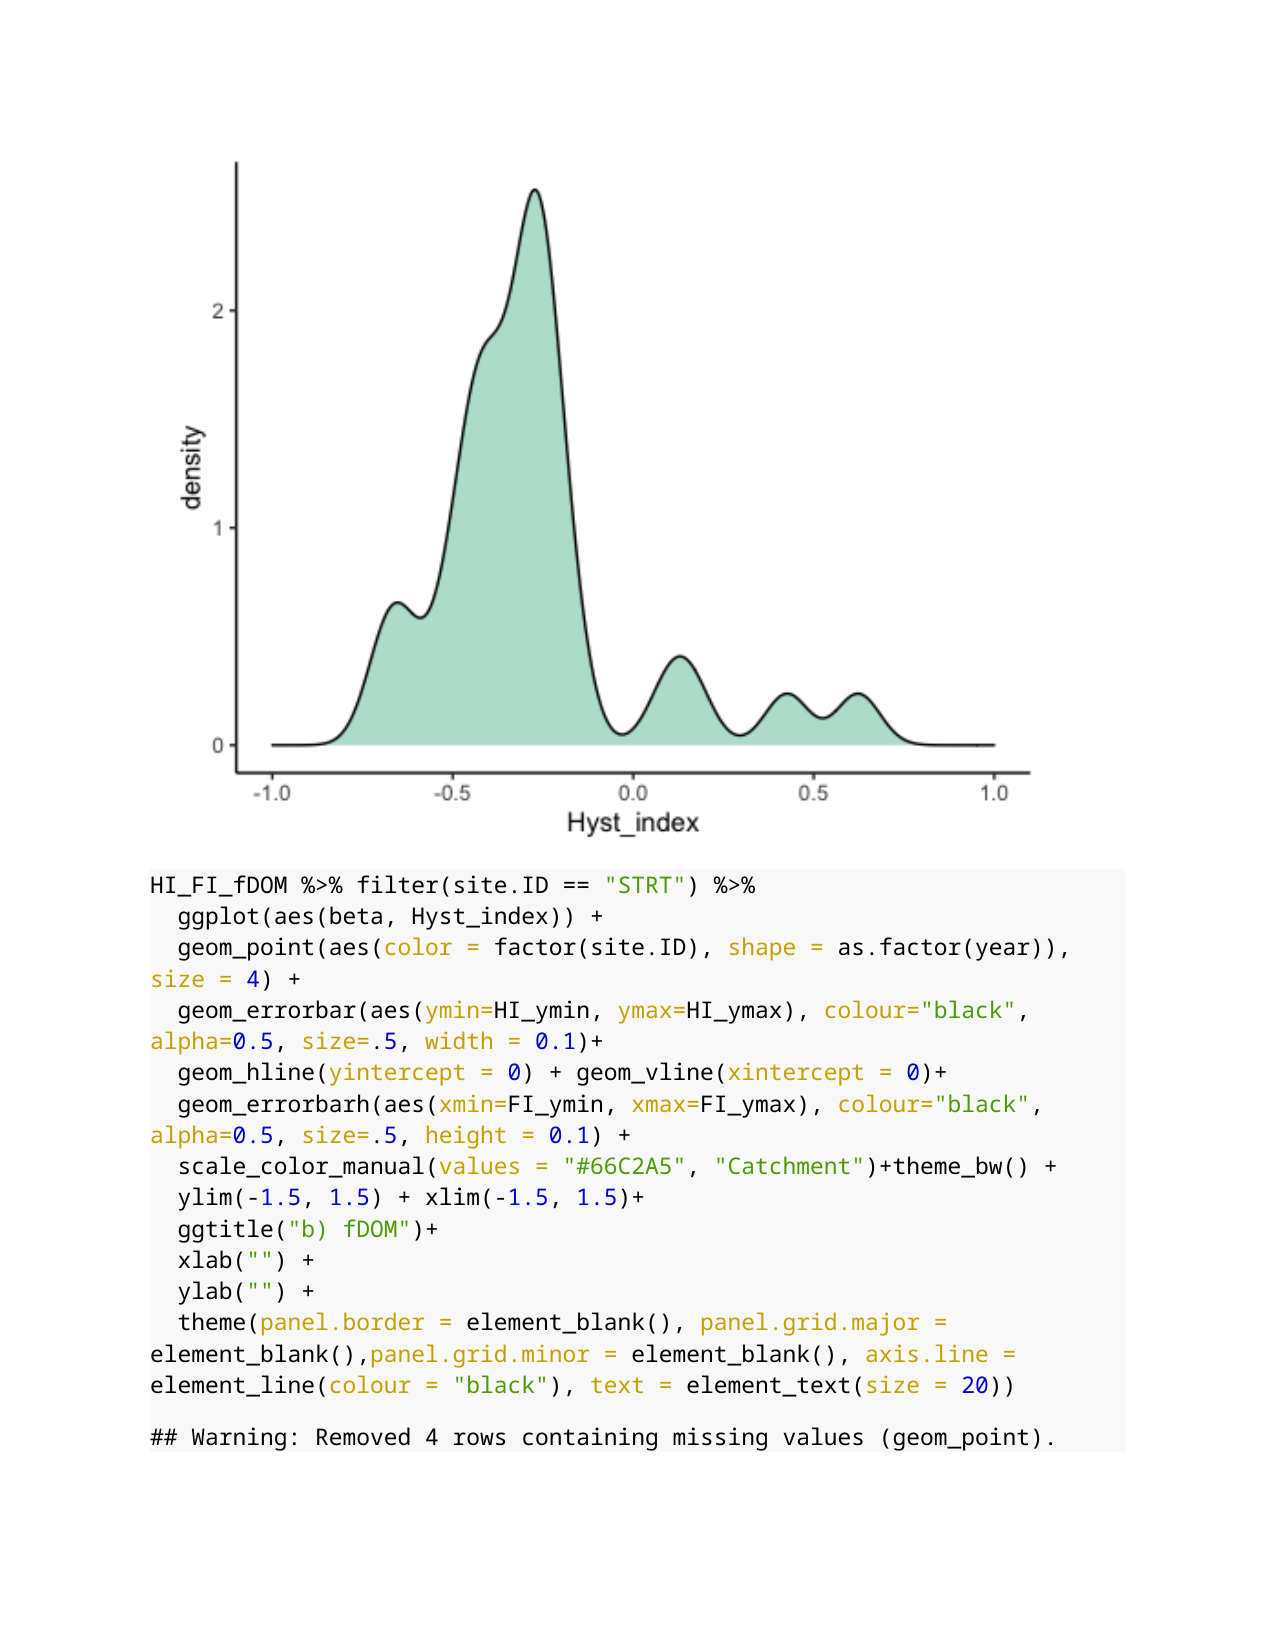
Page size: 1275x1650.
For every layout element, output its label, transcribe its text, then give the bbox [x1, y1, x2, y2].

text ## Warning: Removed 4 rows containing missing values (geom_point). [150, 1421, 1125, 1452]
text HI_FI_fDOM %>% filter(site.ID == "STRT") %>% ggplot(aes(beta, Hyst_index)) + geom_point(aes(color = factor(site.ID), shape = as.factor(year)), size = 4) + geom_errorbar(aes(ymin=HI_ymin, ymax=HI_ymax), colour="black", alpha=0.5, size=.5, width = 0.1)+ geom_hline(yintercept = 0) + geom_vline(xintercept = 0)+ geom_errorbarh(aes(xmin=FI_ymin, xmax=FI_ymax), colour="black", alpha=0.5, size=.5, height = 0.1) + scale_color_manual(values = "#66C2A5", "Catchment")+theme_bw() + ylim(-1.5, 1.5) + xlim(-1.5, 1.5)+ ggtitle("b) fDOM")+ xlab("") + ylab("") + theme(panel.border = element_blank(), panel.grid.major = element_blank(),panel.grid.minor = element_blank(), axis.line = element_line(colour = "black"), text = element_text(size = 20)) [150, 869, 1125, 1400]
picture [168, 150, 1044, 850]
